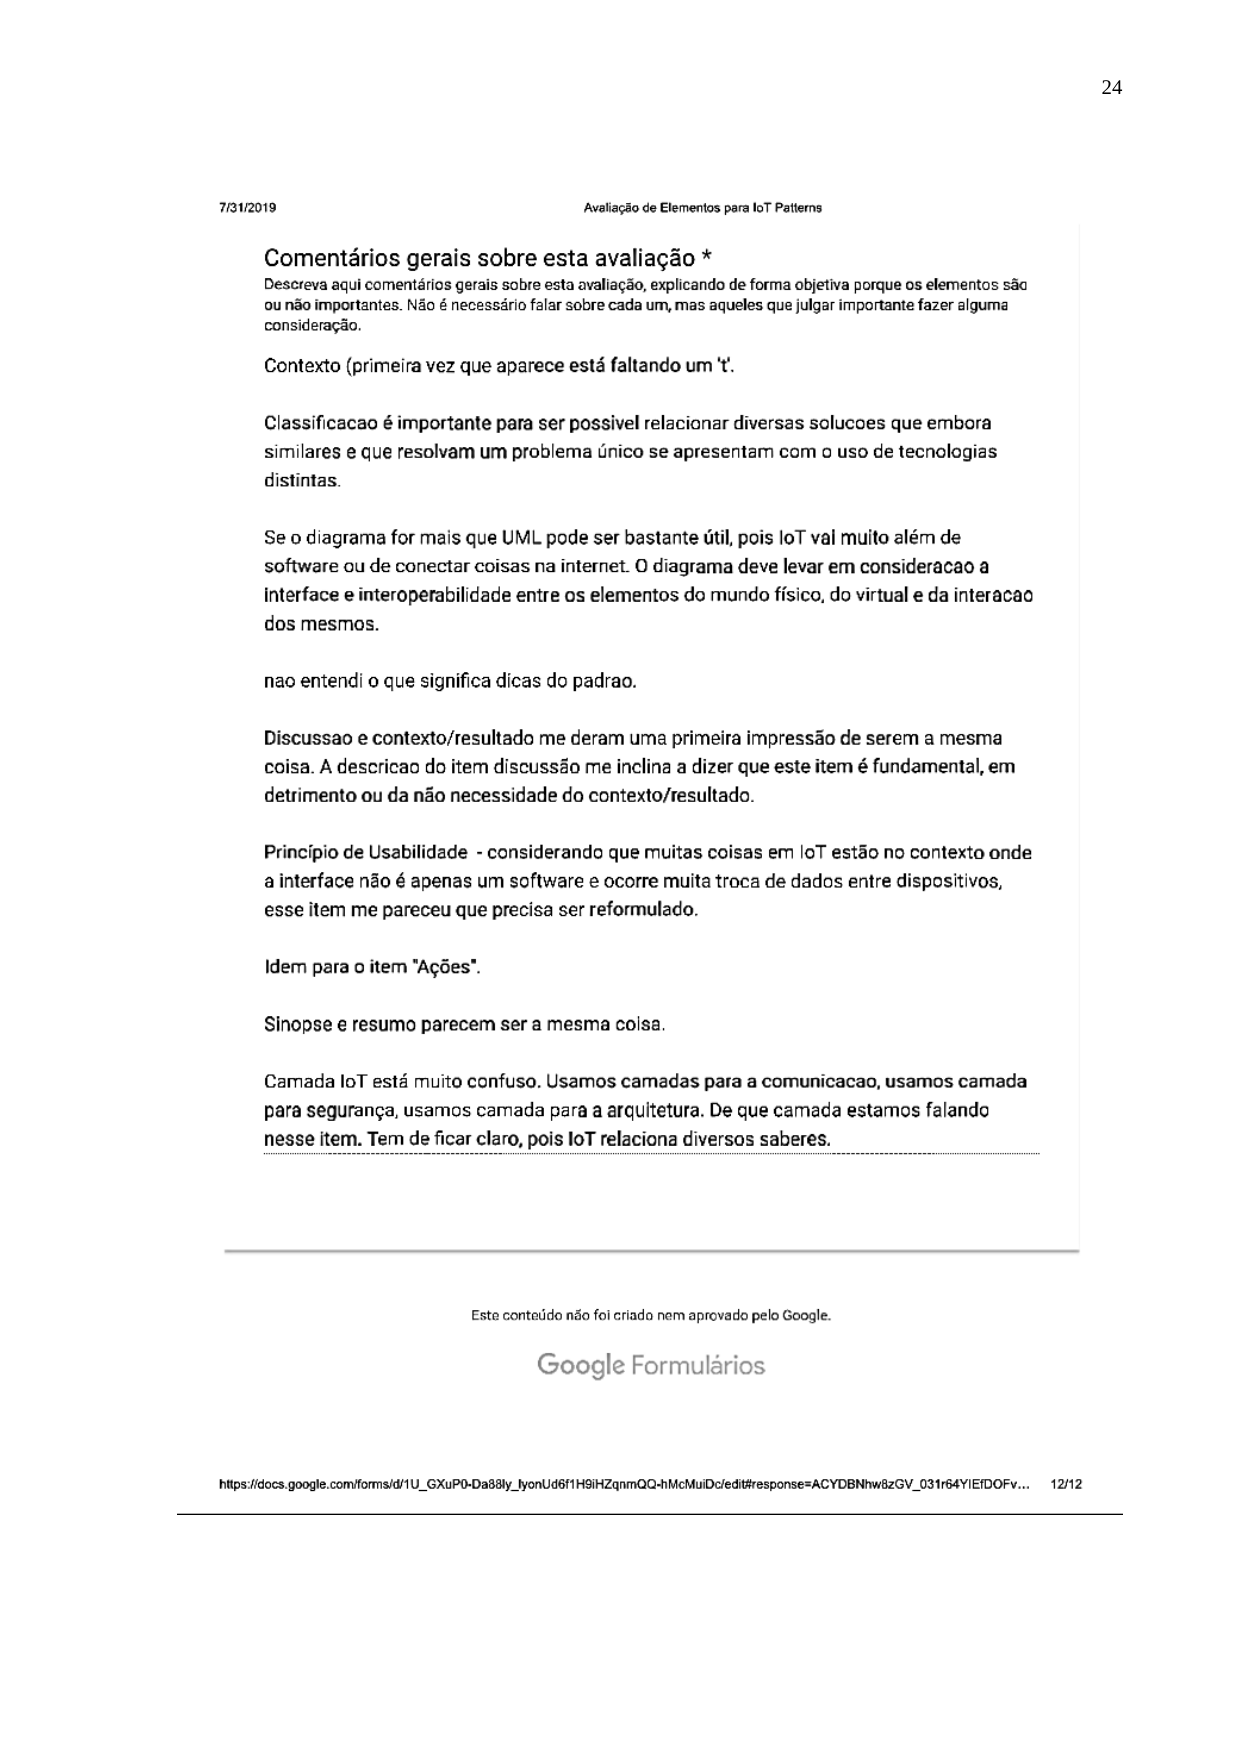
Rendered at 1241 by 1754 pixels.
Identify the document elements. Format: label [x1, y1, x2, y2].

picture [177, 177, 1123, 1515]
